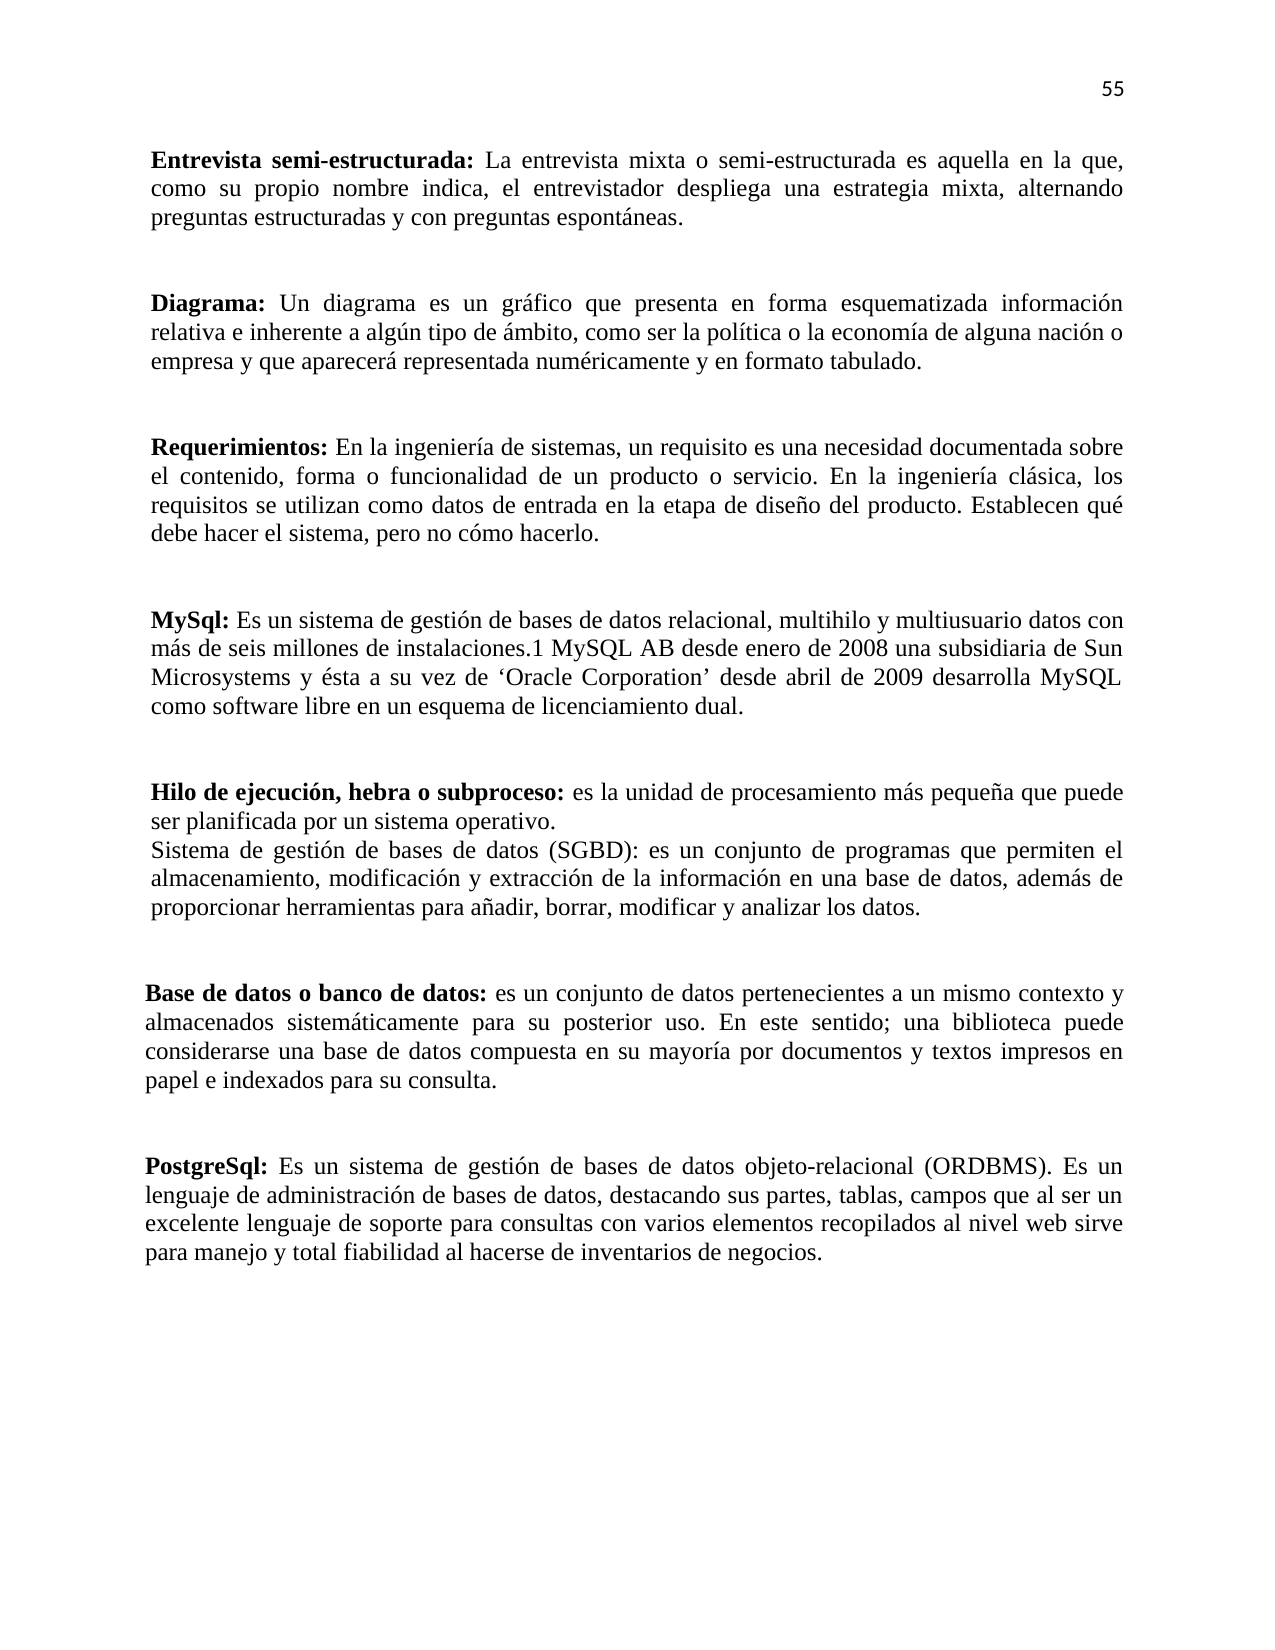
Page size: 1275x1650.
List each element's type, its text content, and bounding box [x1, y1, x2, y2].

text Diagrama: Un diagrama es un gráfico que presenta en forma esquematizada información relativa e inherente a algún tipo de ámbito, como ser la política o la economía de alguna nación o empresa y que aparecerá representada numéricamente y en formato tabulado. [151, 288, 1124, 375]
text PostgreSql: Es un sistema de gestión de bases de datos objeto-relacional (ORDBMS). Es un lenguaje de administración de bases de datos, destacando sus partes, tablas, campos que al ser un excelente lenguaje de soporte para consultas con varios elementos recopilados al nivel web sirve para manejo y total fiabilidad al hacerse de inventarios de negocios. [145, 1151, 1124, 1266]
text Requerimientos: En la ingeniería de sistemas, un requisito es una necesidad documentada sobre el contenido, forma o funcionalidad de un producto o servicio. En la ingeniería clásica, los requisitos se utilizan como datos de entrada en la etapa de diseño del producto. Establecen qué debe hacer el sistema, pero no cómo hacerlo. [151, 432, 1124, 547]
text MySql: Es un sistema de gestión de bases de datos relacional, multihilo y multiusuario datos con más de seis millones de instalaciones.1 MySQL AB desde enero de 2008 una subsidiaria de Sun Microsystems y ésta a su vez de ‘Oracle Corporation’ desde abril de 2009 desarrolla MySQL como software libre en un esquema de licenciamiento dual. [151, 605, 1124, 720]
text Base de datos o banco de datos: es un conjunto de datos pertenecientes a un mismo contexto y almacenados sistemáticamente para su posterior uso. En este sentido; una biblioteca puede considerarse una base de datos compuesta en su mayoría por documentos y textos impresos en papel e indexados para su consulta. [145, 978, 1124, 1093]
text Entrevista semi-estructurada: La entrevista mixta o semi-estructurada es aquella en la que, como su propio nombre indica, el entrevistador despliega una estrategia mixta, alternando preguntas estructuradas y con preguntas espontáneas. [151, 145, 1124, 231]
text Sistema de gestión de bases de datos (SGBD): es un conjunto de programas que permiten el almacenamiento, modificación y extracción de la información en una base de datos, además de proporcionar herramientas para añadir, borrar, modificar y analizar los datos. [151, 835, 1124, 921]
text Hilo de ejecución, hebra o subproceso: es la unidad de procesamiento más pequeña que puede ser planificada por un sistema operativo. [151, 777, 1124, 835]
